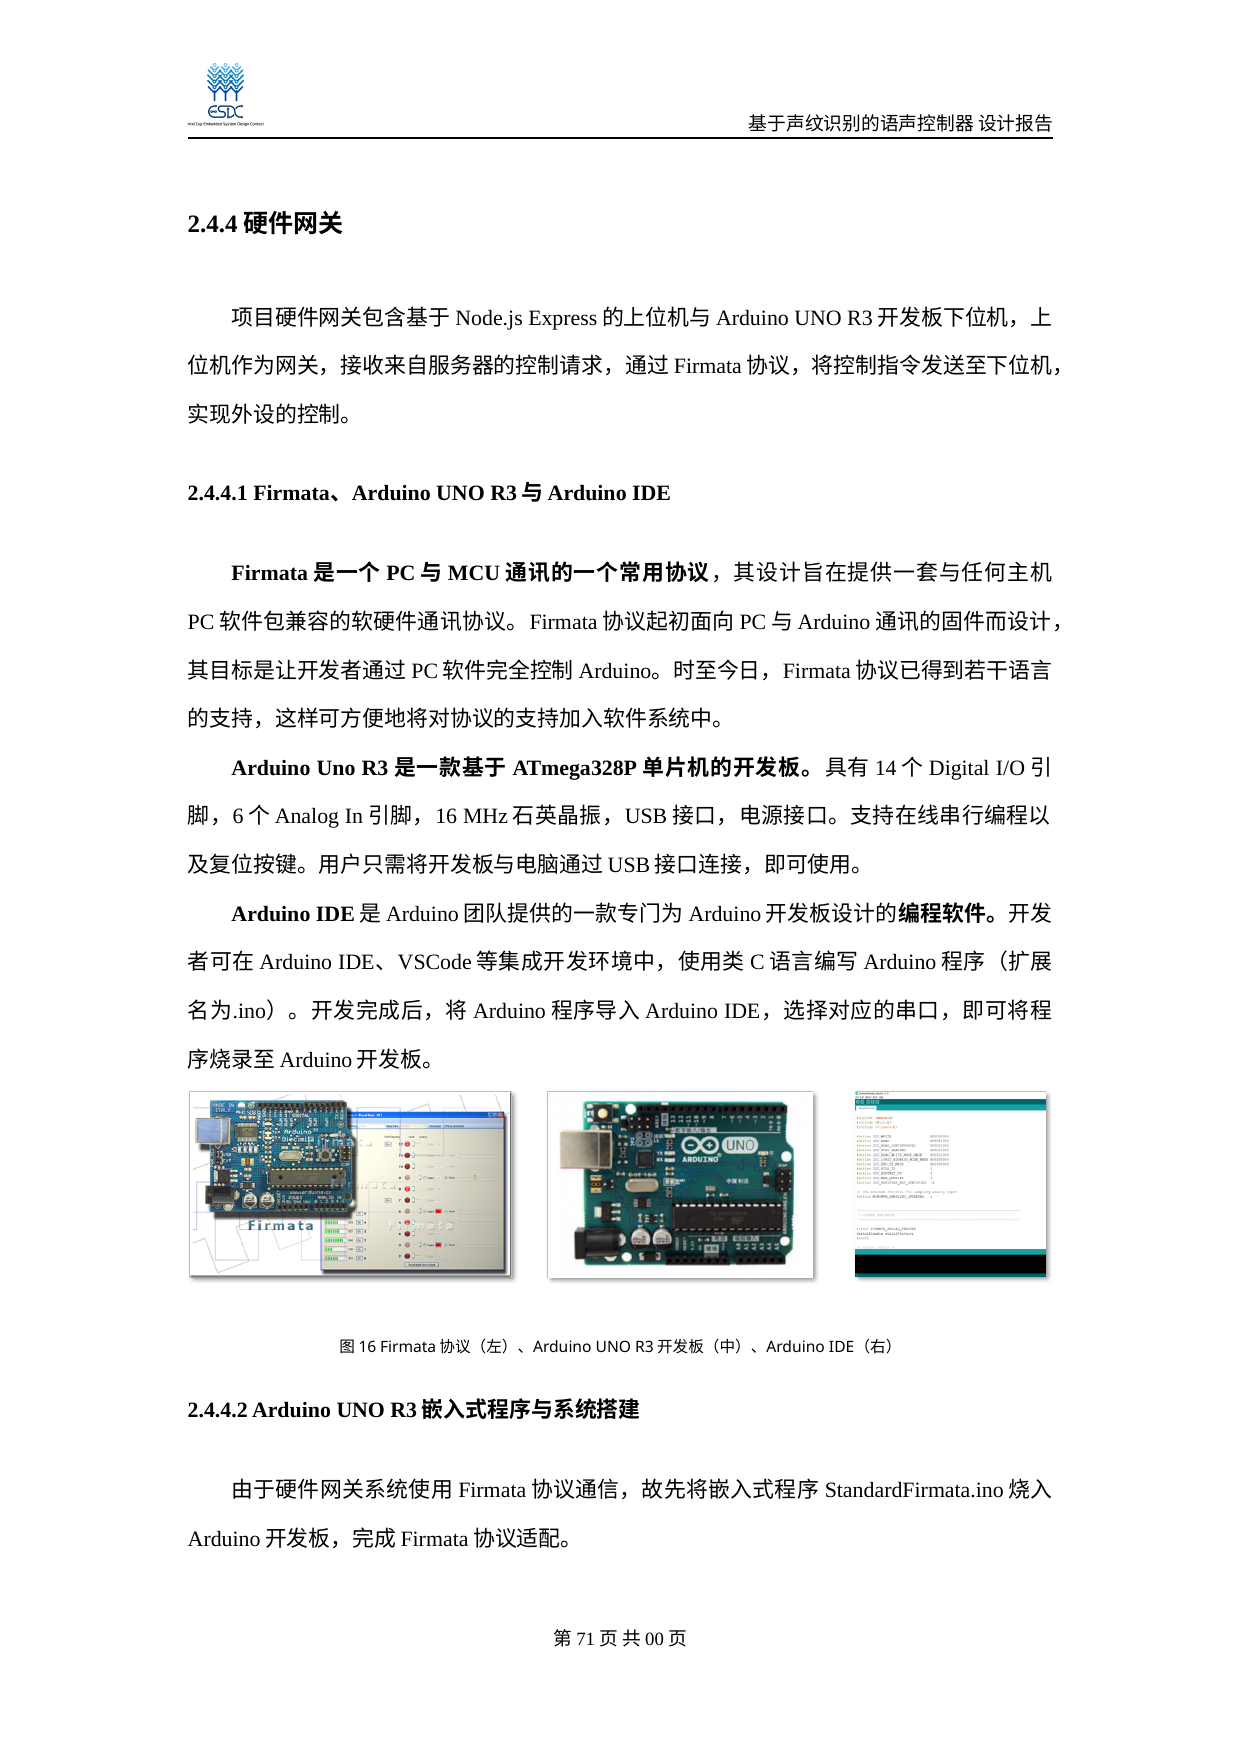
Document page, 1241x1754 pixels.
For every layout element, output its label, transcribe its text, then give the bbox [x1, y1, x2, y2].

text Arduino IDE是Arduino团队提供的一款专门为Arduino开发板设计的编程软件。开发者可在Arduino IDE、VSCode等集成开发环境中，使用类C语言编写Arduino程序（扩展名为.ino）。开发完成后，将Arduino程序导入Arduino IDE，选择对应的串口，即可将程序烧录至Arduino开发板。 [187, 895, 1053, 1074]
text 由于硬件网关系统使用Firmata协议通信，故先将嵌入式程序StandardFirmata.ino烧入Arduino开发板，完成Firmata协议适配。 [187, 1472, 1053, 1553]
text Arduino Uno R3是一款基于ATmega328P单片机的开发板。具有14个Digital I/O引脚，6个Analog In引脚，16 MHz石英晶振，USB接口，电源接口。支持在线串行编程以及复位按键。用户只需将开发板与电脑通过USB接口连接，即可使用。 [187, 749, 1053, 879]
text 图 16 Firmata协议（左）、Arduino UNO R3开发板（中）、Arduino IDE（右） [187, 1330, 1053, 1362]
picture [187, 1089, 1053, 1285]
subtitle 2.4.4.2 Arduino UNO R3嵌入式程序与系统搭建 [187, 1391, 1053, 1424]
text 项目硬件网关包含基于Node.js Express的上位机与Arduino UNO R3开发板下位机，上位机作为网关，接收来自服务器的控制请求，通过Firmata协议，将控制指令发送至下位机，实现外设的控制。 [187, 299, 1053, 429]
text Firmata是一个PC与MCU通讯的一个常用协议，其设计旨在提供一套与任何主机PC软件包兼容的软硬件通讯协议。Firmata协议起初面向PC与Arduino通讯的固件而设计，其目标是让开发者通过PC软件完全控制Arduino。时至今日，Firmata协议已得到若干语言的支持，这样可方便地将对协议的支持加入软件系统中。 [187, 555, 1053, 733]
subtitle 2.4.4 硬件网关 [187, 189, 1053, 254]
picture [187, 63, 264, 126]
subtitle 2.4.4.1 Firmata、Arduino UNO R3与Arduino IDE [187, 474, 1053, 507]
